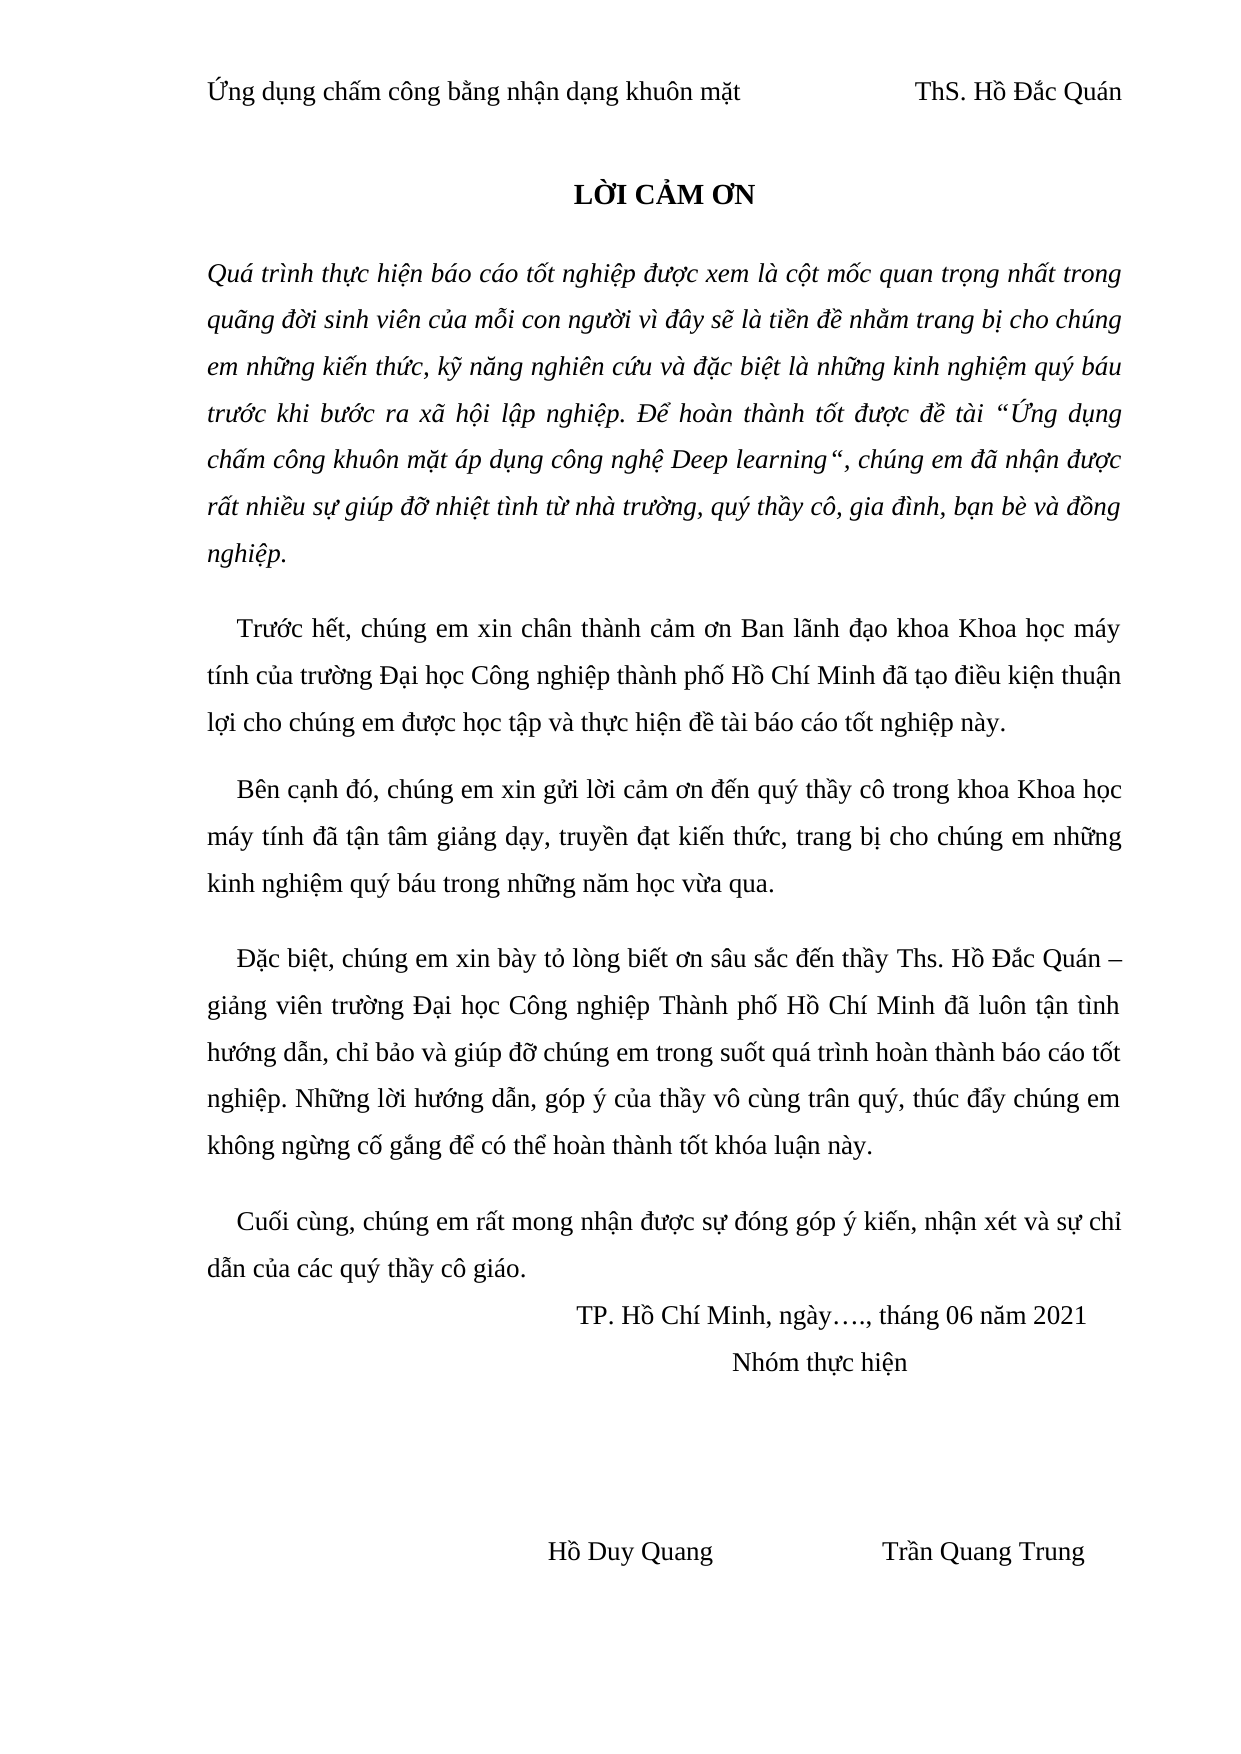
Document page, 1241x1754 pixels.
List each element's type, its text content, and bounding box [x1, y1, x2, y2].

text Nhóm thực hiện [657, 1346, 1122, 1377]
text Trước hết, chúng em xin chân thành cảm ơn Ban lãnh đạo khoa Khoa học máy tính của trường Đại học Công nghiệp thành phố Hồ Chí Minh đã tạo điều kiện thuận lợi cho chúng em được học tập và thực hiện đề tài báo cáo tốt nghiệp này. [207, 612, 1122, 737]
text LỜI CẢM ƠN [207, 177, 1122, 211]
text Đặc biệt, chúng em xin bày tỏ lòng biết ơn sâu sắc đến thầy Ths. Hồ Đắc Quán – giảng viên trường Đại học Công nghiệp Thành phố Hồ Chí Minh đã luôn tận tình hướng dẫn, chỉ bảo và giúp đỡ chúng em trong suốt quá trình hoàn thành báo cáo tốt nghiệp. Những lời hướng dẫn, góp ý của thầy vô cùng trân quý, thúc đẩy chúng em không ngừng cố gắng để có thể hoàn thành tốt khóa luận này. [207, 942, 1122, 1160]
text Cuối cùng, chúng em rất mong nhận được sự đóng góp ý kiến, nhận xét và sự chỉ dẫn của các quý thầy cô giáo. [207, 1205, 1122, 1283]
text Bên cạnh đó, chúng em xin gửi lời cảm ơn đến quý thầy cô trong khoa Khoa học máy tính đã tận tâm giảng dạy, truyền đạt kiến thức, trang bị cho chúng em những kinh nghiệm quý báu trong những năm học vừa qua. [207, 773, 1122, 898]
text Quá trình thực hiện báo cáo tốt nghiệp được xem là cột mốc quan trọng nhất trong quãng đời sinh viên của mỗi con người vì đây sẽ là tiền đề nhằm trang bị cho chúng em những kiến thức, kỹ năng nghiên cứu và đặc biệt là những kinh nghiệm quý báu trước khi bước ra xã hội lập nghiệp. Để hoàn thành tốt được đề tài “Ứng dụng chấm công khuôn mặt áp dụng công nghệ Deep learning“, chúng em đã nhận được rất nhiều sự giúp đỡ nhiệt tình từ nhà trường, quý thầy cô, gia đình, bạn bè và đồng nghiệp. [207, 257, 1122, 568]
text TP. Hồ Chí Minh, ngày…., tháng 06 năm 2021 [507, 1299, 1122, 1330]
text Hồ Duy Quang Trần Quang Trung [473, 1535, 1122, 1567]
